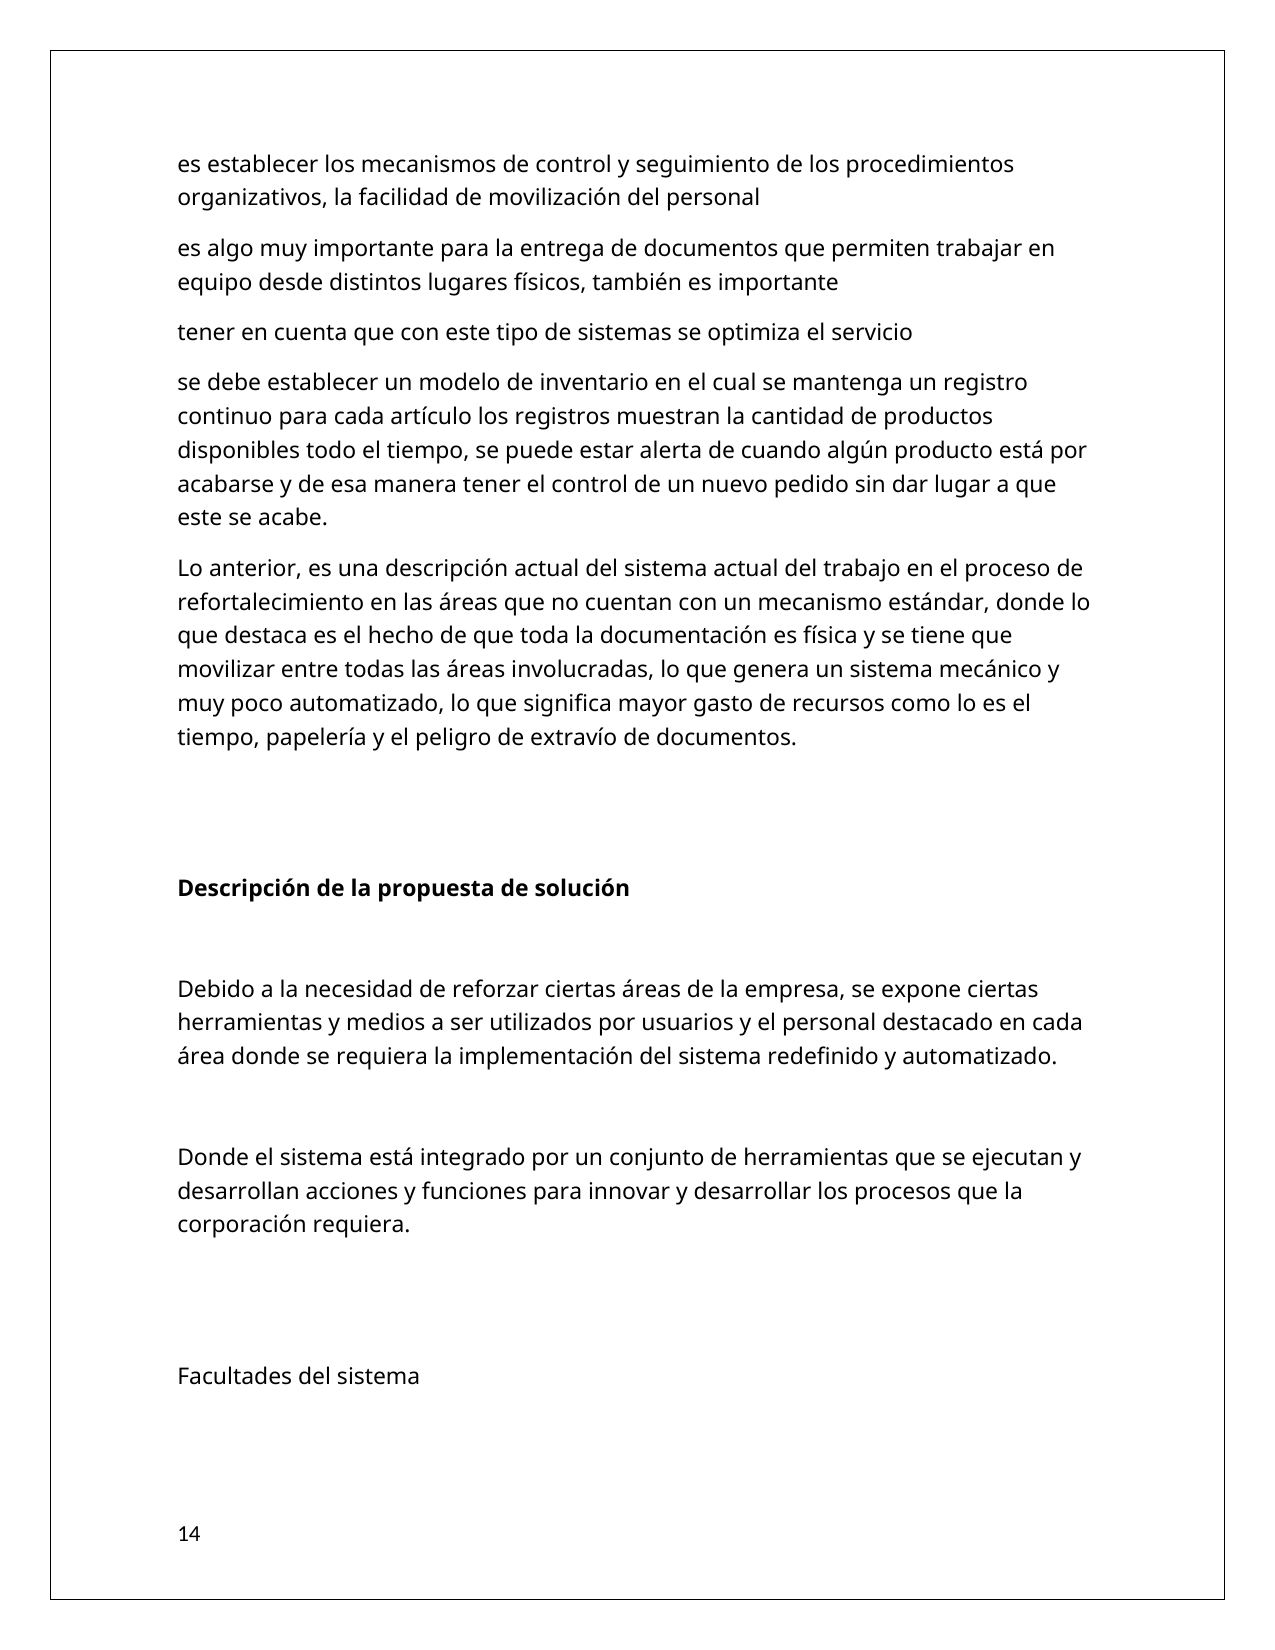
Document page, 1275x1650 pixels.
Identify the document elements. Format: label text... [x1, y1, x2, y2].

text tener en cuenta que con este tipo de sistemas se optimiza el servicio [177, 316, 1098, 347]
text es establecer los mecanismos de control y seguimiento de los procedimientos organizativos, la facilidad de movilización del personal [177, 147, 1098, 212]
text Donde el sistema está integrado por un conjunto de herramientas que se ejecutan y desarrollan acciones y funciones para innovar y desarrollar los procesos que la corporación requiera. [177, 1141, 1098, 1239]
text es algo muy importante para la entrega de documentos que permiten trabajar en equipo desde distintos lugares físicos, también es importante [177, 232, 1098, 297]
text Lo anterior, es una descripción actual del sistema actual del trabajo en el proceso de refortalecimiento en las áreas que no cuentan con un mecanismo estándar, donde lo que destaca es el hecho de que toda la documentación es física y se tiene que movilizar entre todas las áreas involucradas, lo que genera un sistema mecánico y muy poco automatizado, lo que significa mayor gasto de recursos como lo es el tiempo, papelería y el peligro de extravío de documentos. [177, 552, 1098, 752]
text se debe establecer un modelo de inventario en el cual se mantenga un registro continuo para cada artículo los registros muestran la cantidad de productos disponibles todo el tiempo, se puede estar alerta de cuando algún producto está por acabarse y de esa manera tener el control de un nuevo pedido sin dar lugar a que este se acabe. [177, 366, 1098, 532]
text Descripción de la propuesta de solución [177, 872, 1098, 903]
text Debido a la necesidad de reforzar ciertas áreas de la empresa, se expone ciertas herramientas y medios a ser utilizados por usuarios y el personal destacado en cada área donde se requiera la implementación del sistema redefinido y automatizado. [177, 972, 1098, 1071]
text Facultades del sistema [177, 1359, 1098, 1391]
